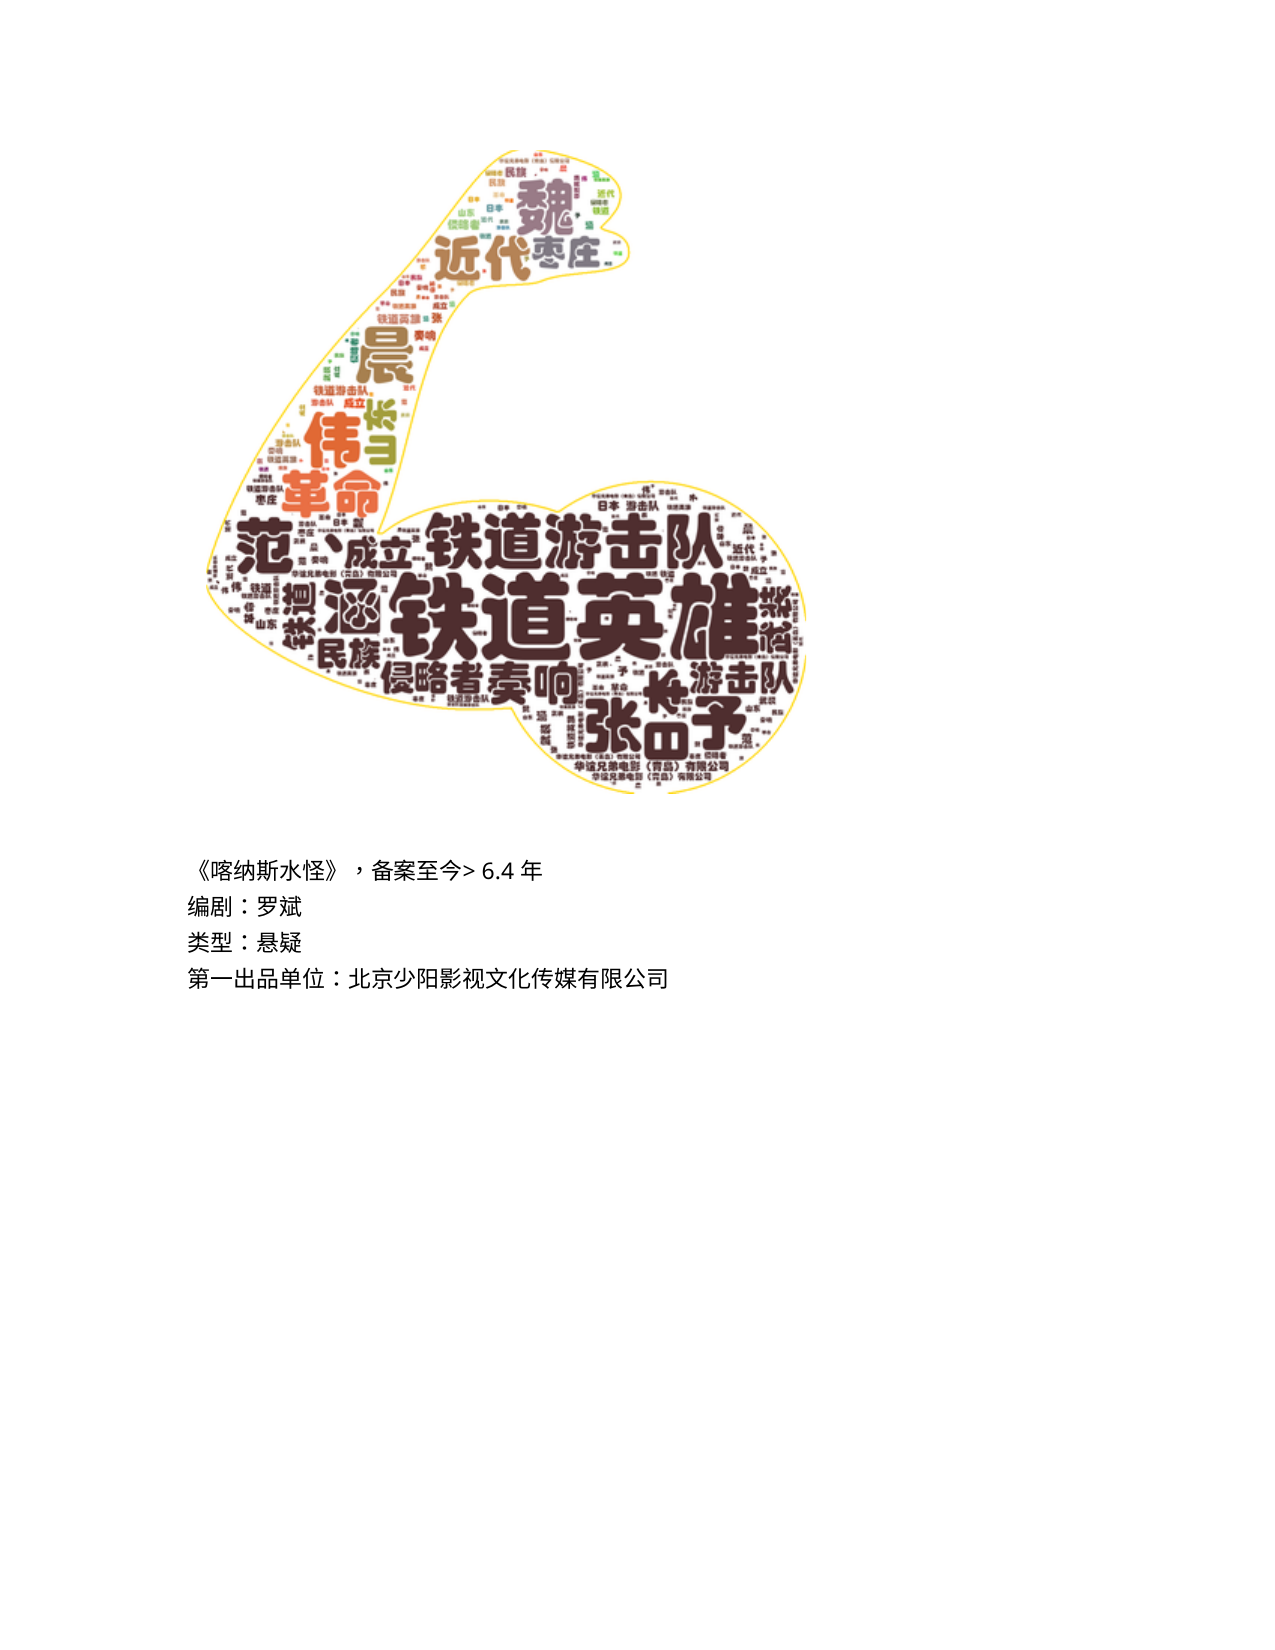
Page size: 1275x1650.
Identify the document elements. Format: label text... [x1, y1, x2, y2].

text 《喀纳斯水怪》，备案至今> 6.4 年 编剧：罗斌 类型：悬疑 第一出品单位：北京少阳影视文化传媒有限公司 [187, 819, 1087, 994]
picture [206, 150, 807, 794]
